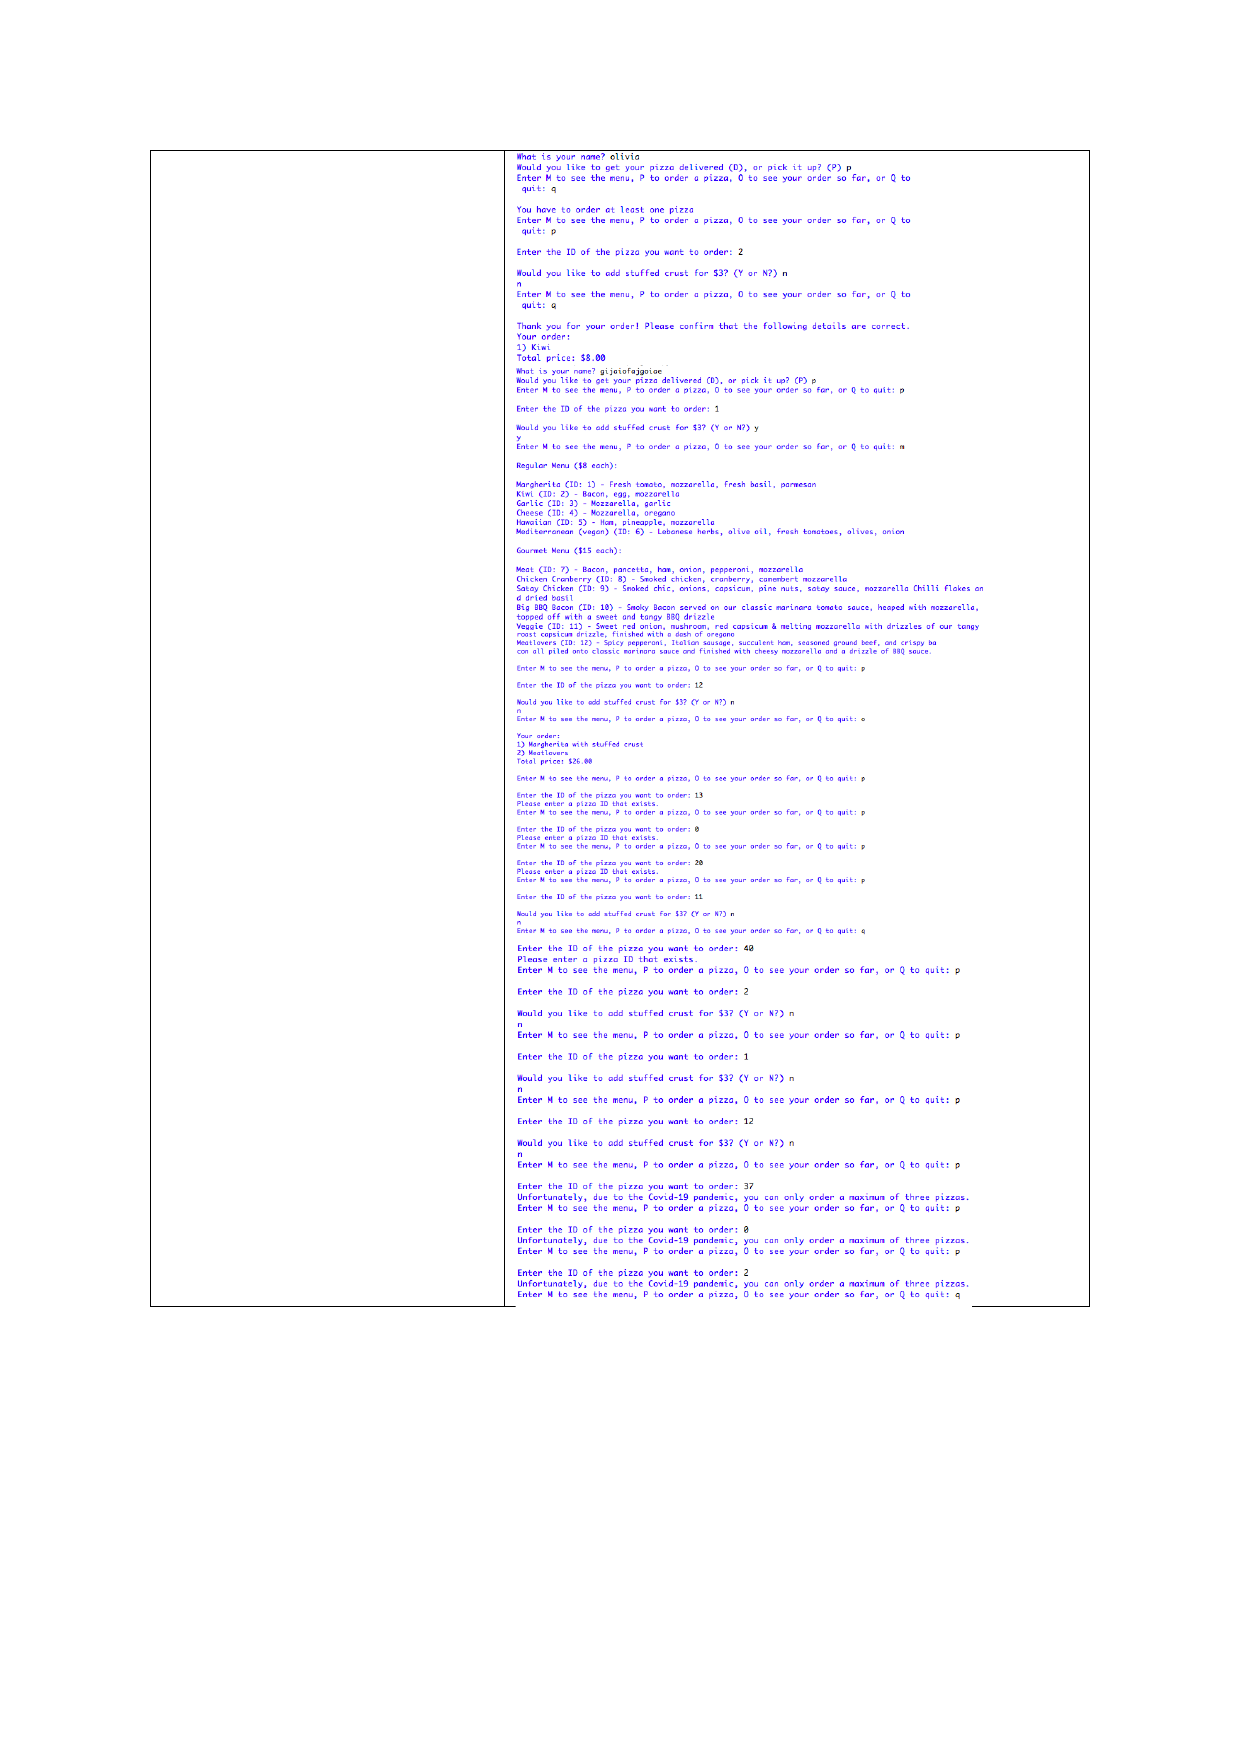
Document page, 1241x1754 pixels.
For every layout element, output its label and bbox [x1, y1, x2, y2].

table_cell [505, 151, 515, 1306]
table_cell [913, 151, 1089, 1306]
picture [515, 151, 983, 1307]
table_cell [151, 151, 504, 1306]
